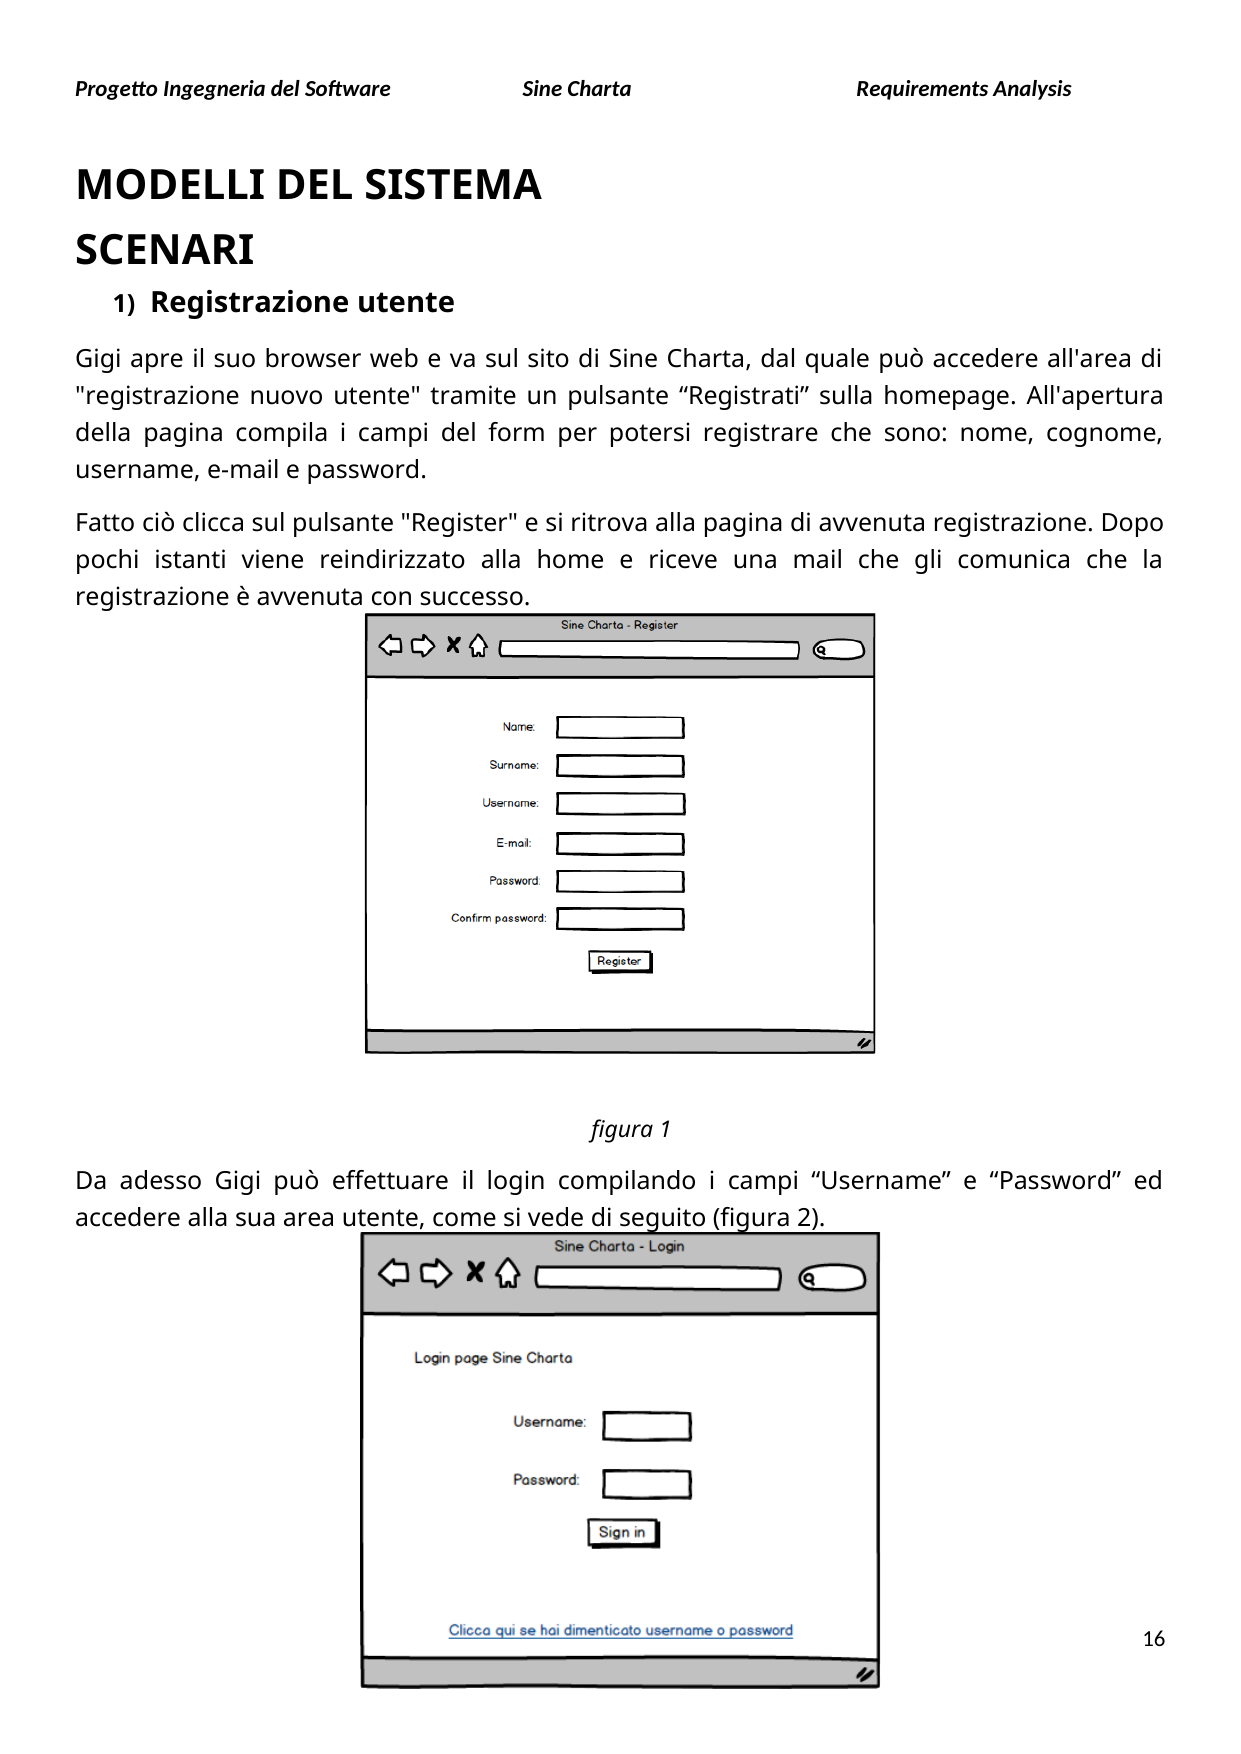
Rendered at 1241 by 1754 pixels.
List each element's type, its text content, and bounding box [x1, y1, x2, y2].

text Da adesso Gigi può effettuare il login compilando i campi “Username” e “Password” ed accedere alla sua area utente, come si vede di seguito (figura 2). [75, 1163, 1165, 1234]
picture [360, 1232, 881, 1689]
subtitle MODELLI DEL SISTEMA [75, 155, 1165, 212]
subtitle SCENARI [75, 220, 1165, 277]
text figura 1 [517, 1113, 1165, 1144]
list Registrazione utente [112, 281, 1165, 321]
picture [364, 613, 876, 1054]
text Gigi apre il suo browser web e va sul sito di Sine Charta, dal quale può accedere all'area di "registrazione nuovo utente" tramite un pulsante “Registrati” sulla homepage. All'apertura della pagina compila i campi del form per potersi registrare che sono: nome, cognome, username, e-mail e password. [75, 341, 1165, 485]
text Fatto ciò clicca sul pulsante "Register" e si ritrova alla pagina di avvenuta registrazione. Dopo pochi istanti viene reindirizzato alla home e riceve una mail che gli comunica che la registrazione è avvenuta con successo. [75, 505, 1165, 612]
